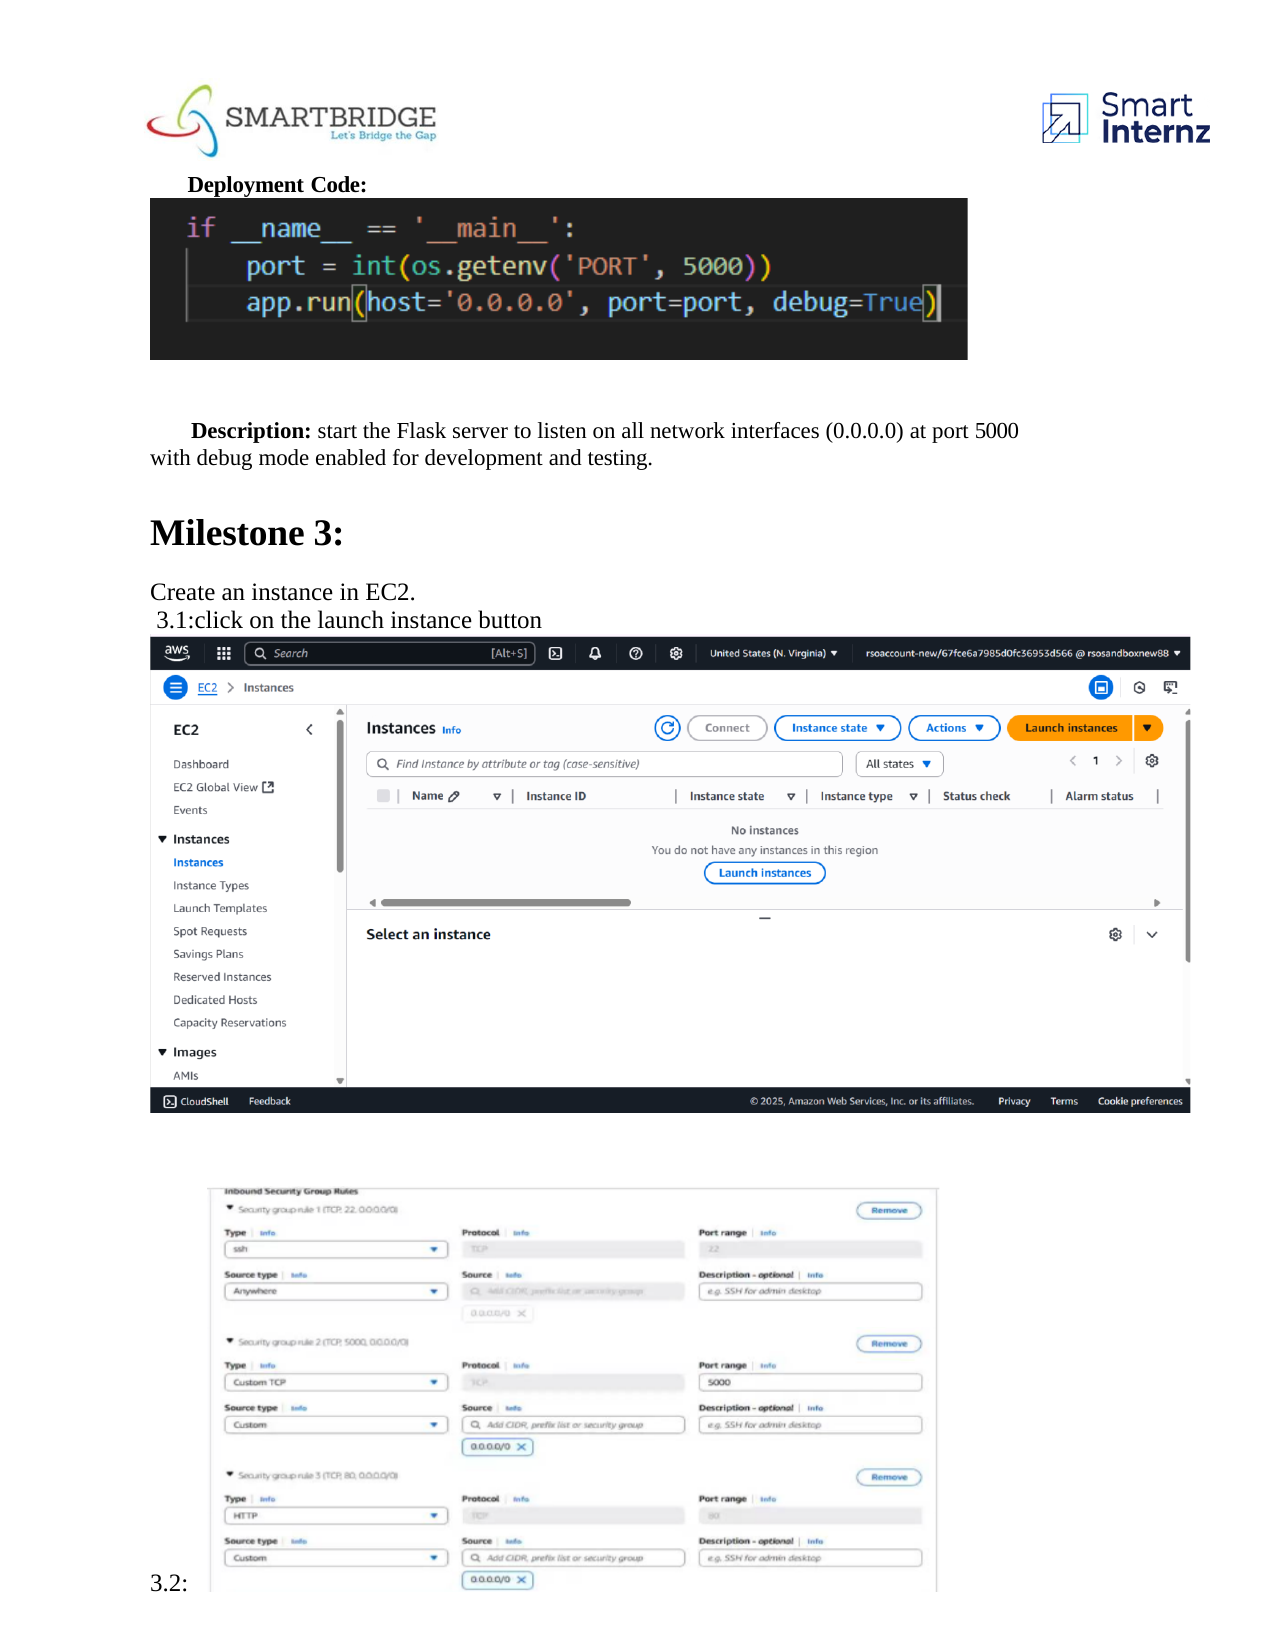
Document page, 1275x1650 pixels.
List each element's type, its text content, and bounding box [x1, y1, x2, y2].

text Create an instance in EC2. [150, 577, 1204, 606]
text 3.1:click on the launch instance button [150, 606, 1204, 634]
text Description: start the Flask server to listen on all network interfaces (0.0.0.0) at port 5000 [191, 416, 1204, 444]
picture [150, 634, 1191, 1113]
text with debug mode enabled for development and testing. [150, 444, 1204, 471]
picture [207, 1186, 940, 1592]
picture [1037, 92, 1214, 143]
text Milestone 3: [150, 524, 1204, 550]
picture [143, 78, 439, 161]
picture [150, 198, 968, 360]
text Deployment Code: [187, 171, 1204, 197]
